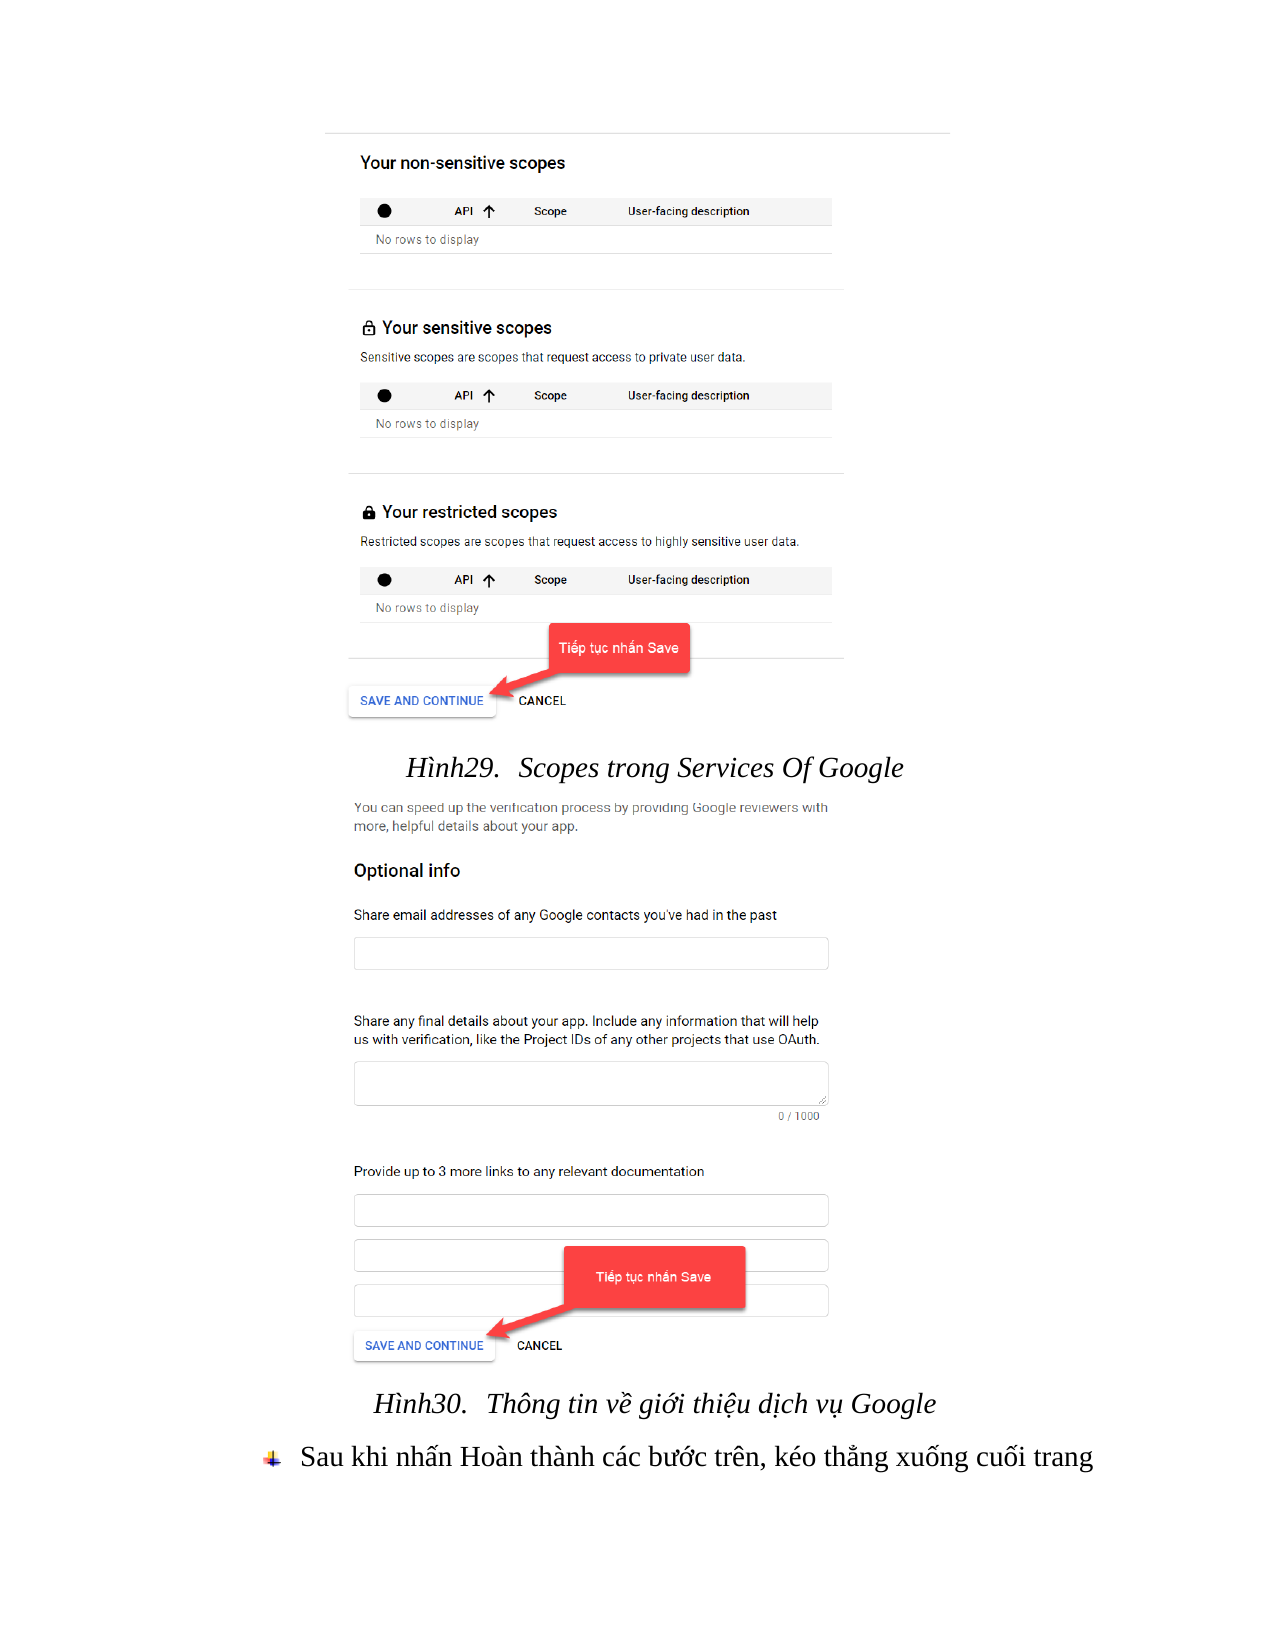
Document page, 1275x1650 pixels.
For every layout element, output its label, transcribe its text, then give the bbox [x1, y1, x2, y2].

text Scopes trong Services Of Google [187, 751, 1125, 784]
picture [325, 132, 951, 732]
text Thông tin về giới thiệu dịch vụ Google [187, 1386, 1125, 1420]
picture [332, 803, 943, 1368]
list Sau khi nhấn Hoàn thành các bước trên, kéo thẳng xuống cuối trang [262, 1439, 1125, 1473]
picture [263, 1449, 281, 1467]
